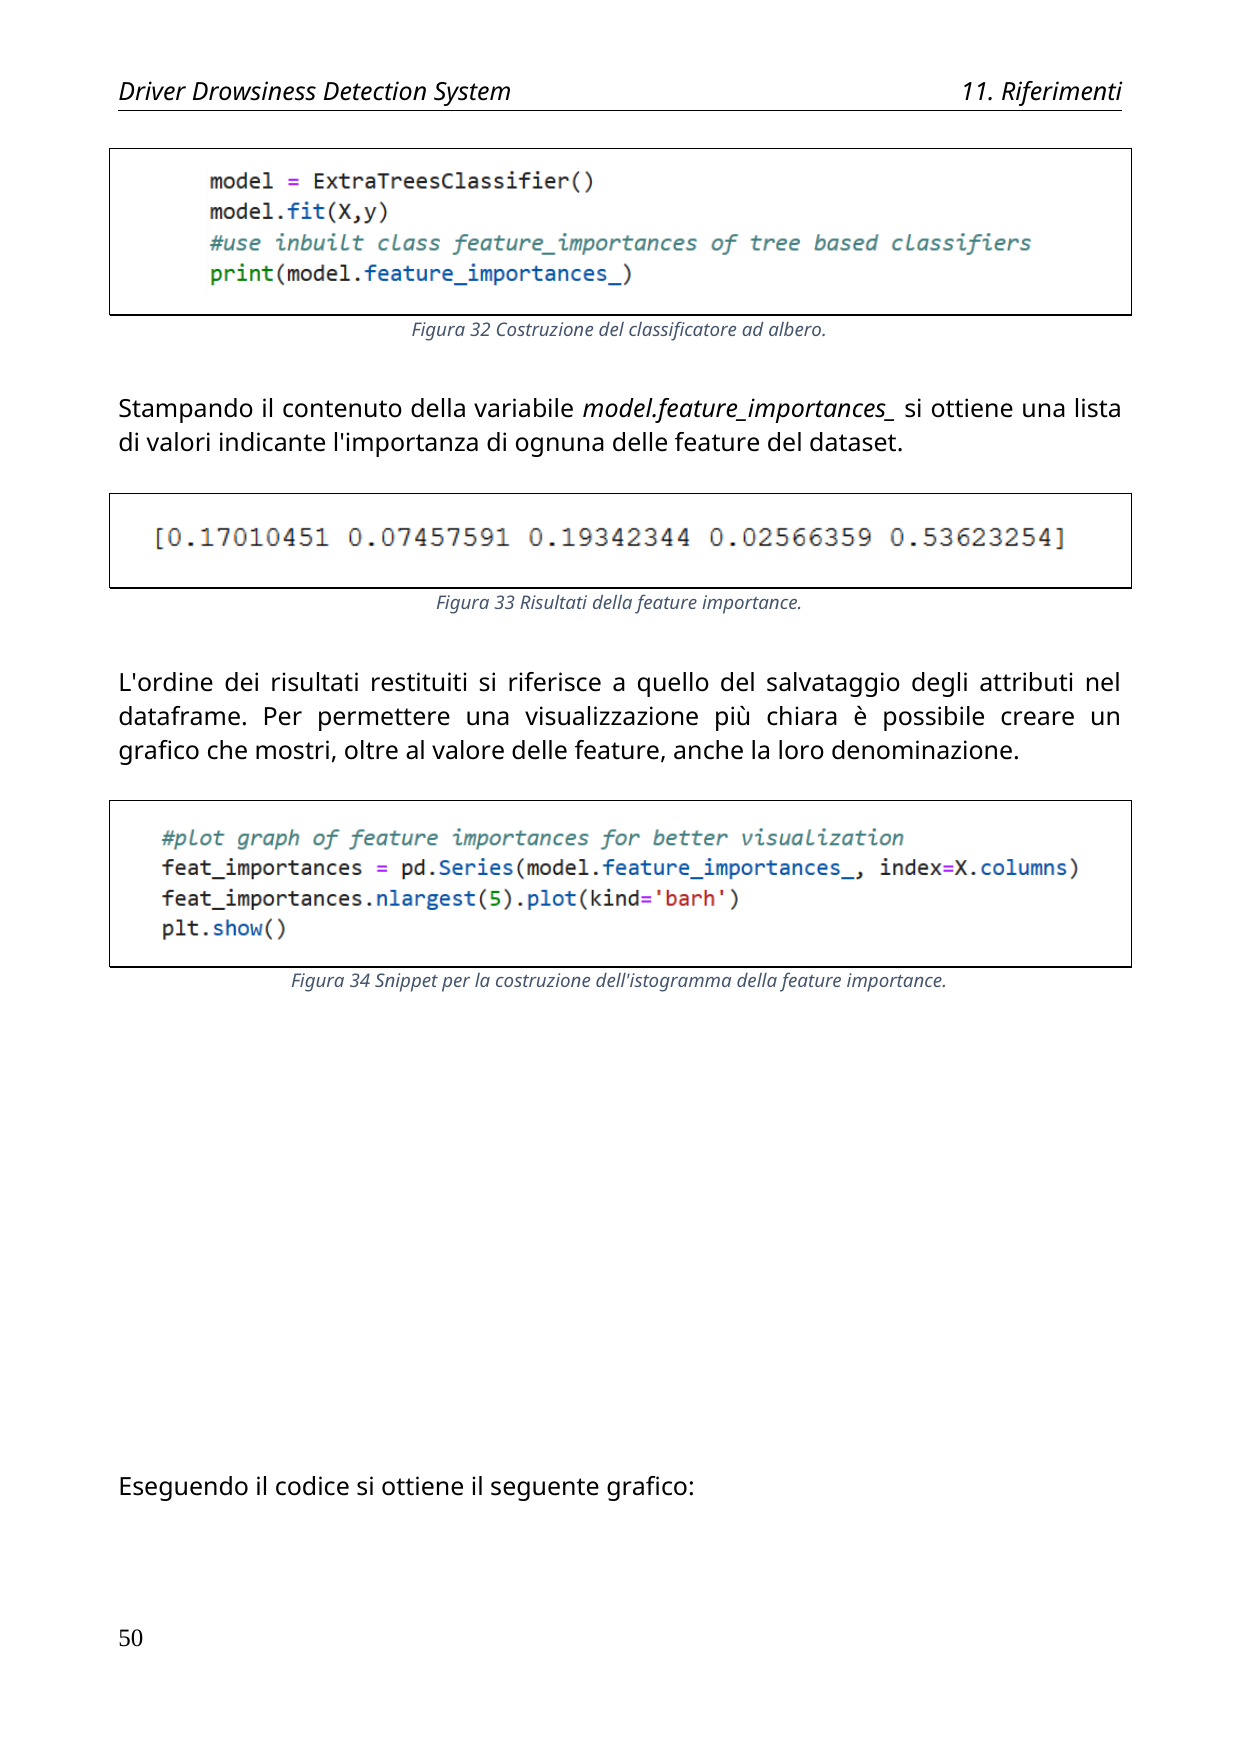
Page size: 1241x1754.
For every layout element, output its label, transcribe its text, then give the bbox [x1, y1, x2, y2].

text L'ordine dei risultati restituiti si riferisce a quello del salvataggio degli attributi nel dataframe. Per permettere una visualizzazione più chiara è possibile creare un grafico che mostri, oltre al valore delle feature, anche la loro denominazione. [118, 664, 1122, 766]
picture [205, 169, 1035, 294]
text Figura 34 Snippet per la costruzione dell'istogramma della feature importance. [118, 968, 1122, 993]
text Figura 33 Risultati della feature importance. [118, 589, 1122, 614]
text Figura 32 Costruzione del classificatore ad albero. [118, 316, 1122, 342]
text Eseguendo il codice si ottiene il seguente grafico: [118, 1469, 1122, 1503]
text Stampando il contenuto della variabile model.feature_importances_ si ottiene una lista di valori indicante l'importanza di ognuna delle feature del dataset. [118, 391, 1122, 459]
picture [145, 514, 1096, 567]
picture [159, 822, 1081, 945]
